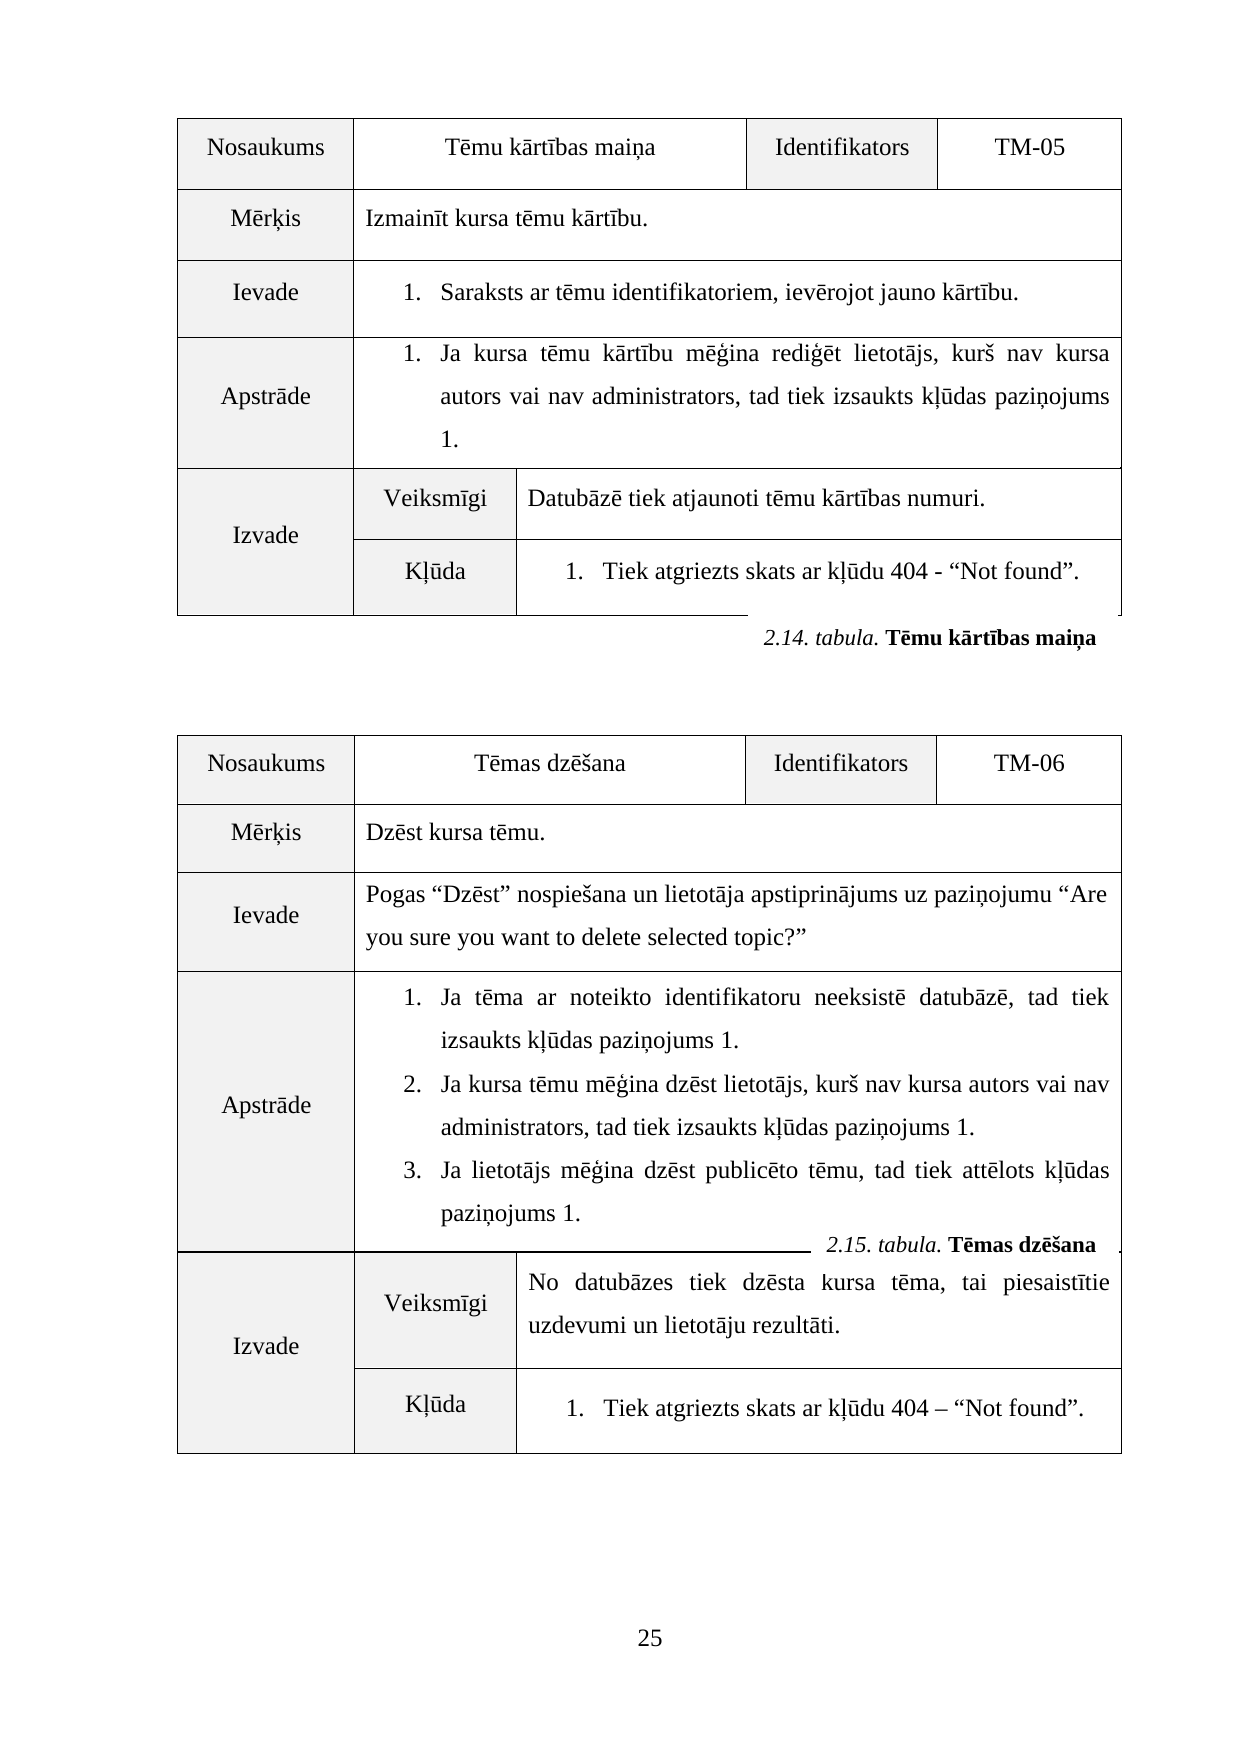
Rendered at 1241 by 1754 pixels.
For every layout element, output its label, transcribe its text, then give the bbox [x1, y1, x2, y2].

table_cell Tiek atgriezts skats ar kļūdu 404 - “Not found”. [517, 540, 1121, 614]
table_cell Ja tēma ar noteikto identifikatoru neeksistē datubāzē, tad tiek izsaukts kļūdas paziņojums 1. Ja kursa tēmu mēģina dzēst lietotājs, kurš nav kursa autors vai nav administrators, tad tiek izsaukts kļūdas paziņojums 1. Ja lietotājs mēģina dzēst publicēto tēmu, tad tiek attēlots kļūdas paziņojums 1. [355, 972, 1121, 1251]
table_cell Ievade [178, 261, 353, 337]
table_cell No datubāzes tiek dzēsta kursa tēma, tai piesaistītie uzdevumi un lietotāju rezultāti. [517, 1253, 1121, 1367]
table_cell Tiek atgriezts skats ar kļūdu 404 – “Not found”. [517, 1369, 1121, 1453]
table_cell Ievade [178, 873, 354, 971]
table_cell Ja kursa tēmu kārtību mēģina rediģēt lietotājs, kurš nav kursa autors vai nav administrators, tad tiek izsaukts kļūdas paziņojums 1. [354, 338, 1121, 468]
table_cell Datubāzē tiek atjaunoti tēmu kārtības numuri. [517, 469, 1121, 539]
table_header Identifikators [747, 119, 937, 189]
table_cell Kļūda [355, 1369, 516, 1453]
table_cell Veiksmīgi [355, 1253, 516, 1367]
table_cell Pogas “Dzēst” nospiešana un lietotāja apstiprinājums uz paziņojumu “Are you sure you want to delete selected topic?” [355, 873, 1121, 971]
table_cell Kļūda [354, 540, 516, 614]
table_cell Izvade [178, 469, 353, 614]
table_cell Dzēst kursa tēmu. [355, 805, 1121, 872]
table_header Identifikators [746, 736, 936, 803]
table_cell Mērķis [178, 805, 354, 872]
table_header Tēmu kārtības maiņa [354, 119, 746, 189]
table_cell Apstrāde [178, 972, 354, 1251]
table_cell Veiksmīgi [354, 469, 516, 539]
table_cell Izvade [178, 1253, 354, 1453]
table_header TM-05 [938, 119, 1121, 189]
table_cell Mērķis [178, 190, 353, 260]
table_cell Izmainīt kursa tēmu kārtību. [354, 190, 1121, 260]
table_header Tēmas dzēšana [355, 736, 745, 803]
table_cell Apstrāde [178, 338, 353, 468]
table_header TM-06 [937, 736, 1121, 803]
table_header Nosaukums [178, 736, 354, 803]
table_header Nosaukums [178, 119, 353, 189]
table_cell Saraksts ar tēmu identifikatoriem, ievērojot jauno kārtību. [354, 261, 1121, 337]
